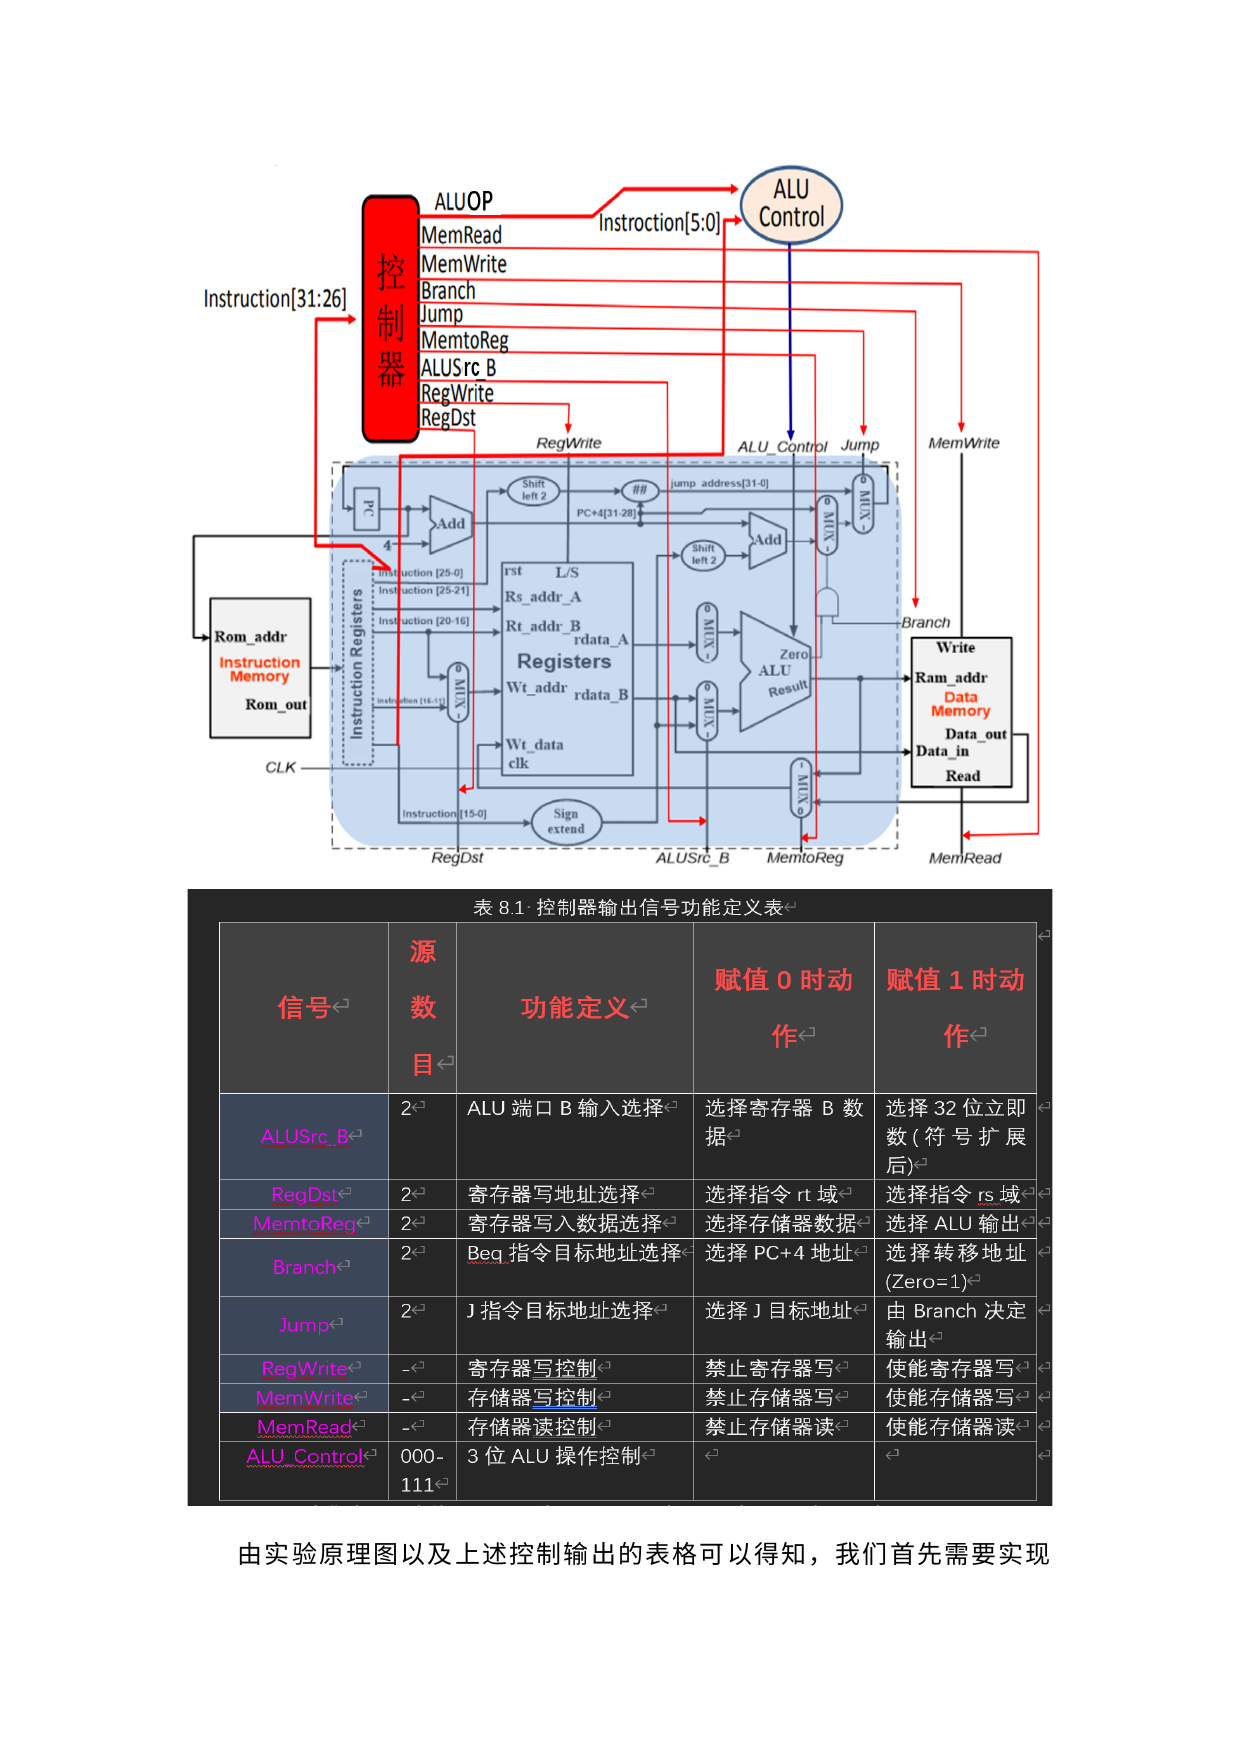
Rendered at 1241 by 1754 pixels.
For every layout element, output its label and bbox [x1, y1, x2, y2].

text [187, 1520, 1053, 1585]
picture [187, 889, 1053, 1506]
picture [187, 162, 1053, 870]
